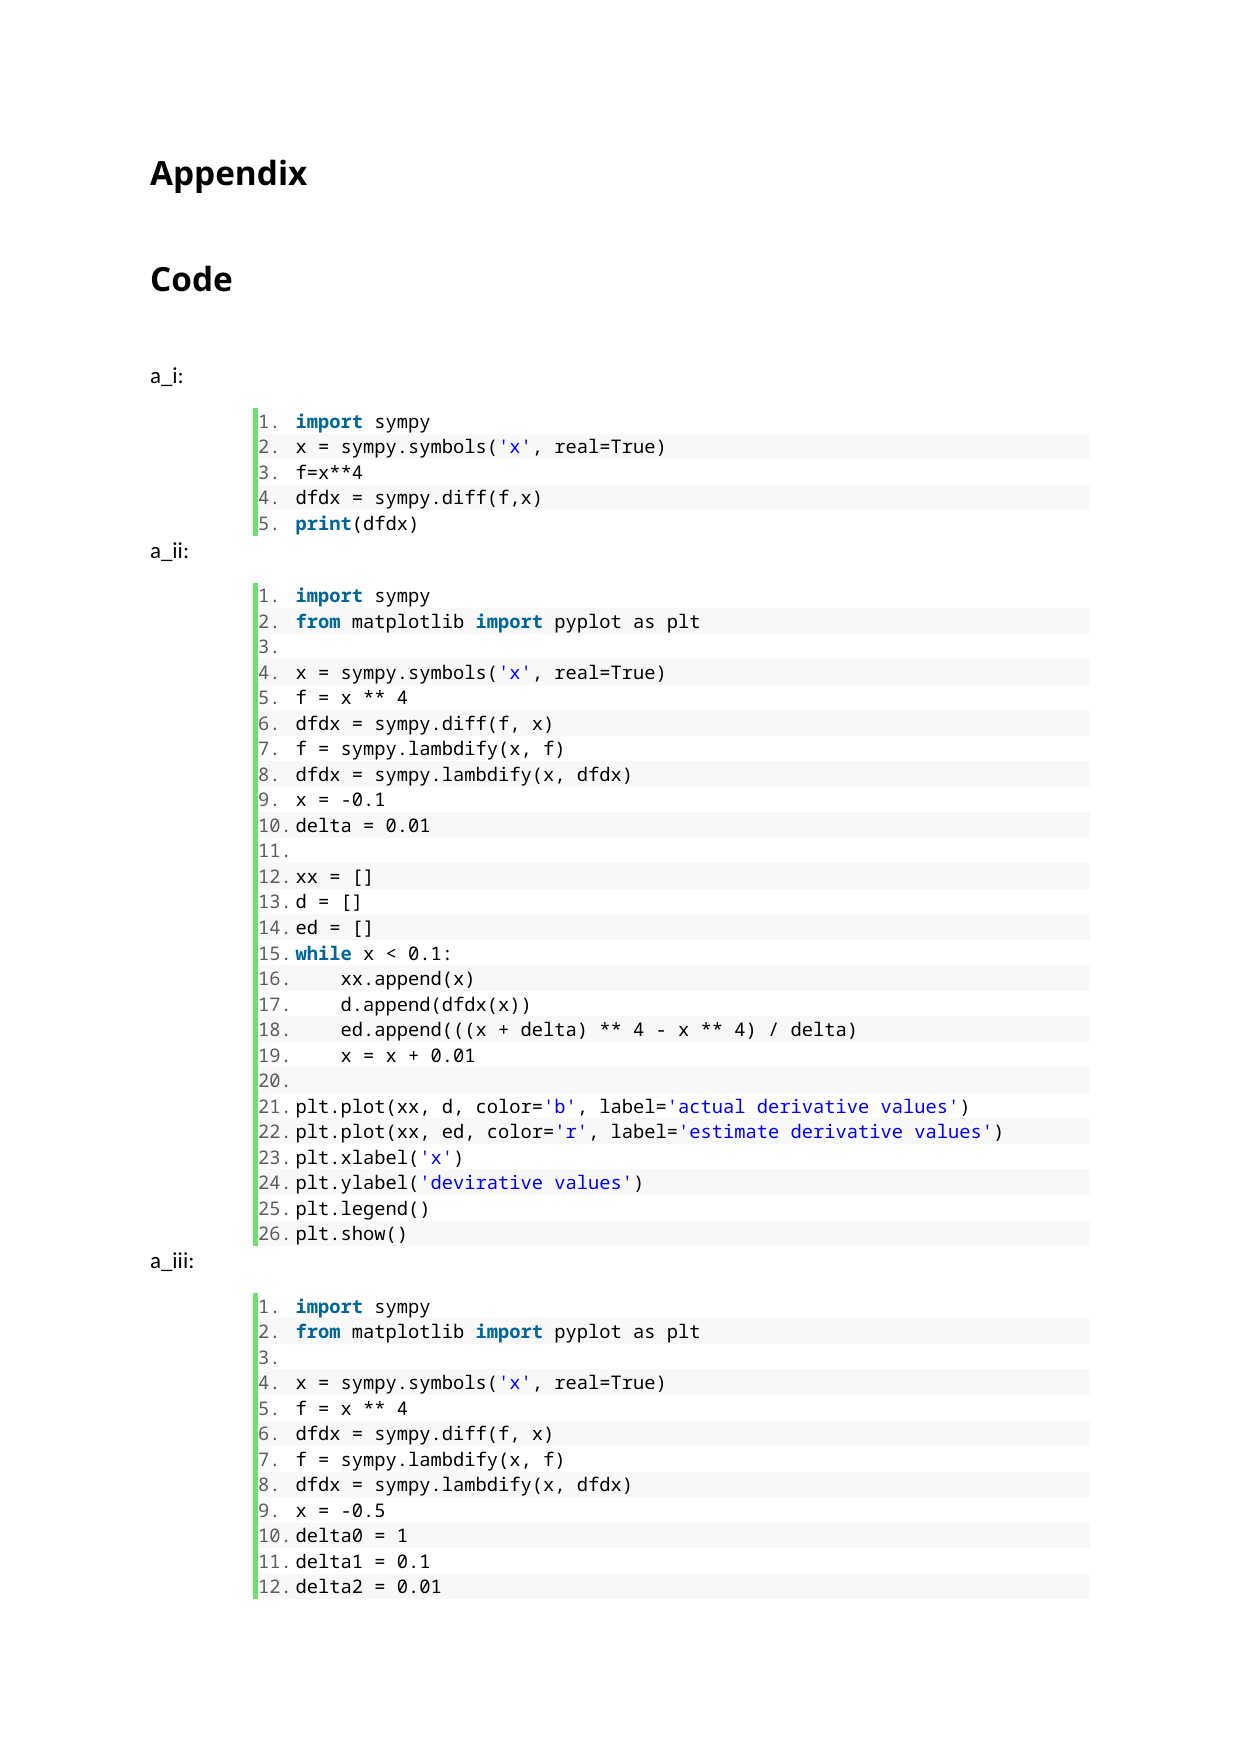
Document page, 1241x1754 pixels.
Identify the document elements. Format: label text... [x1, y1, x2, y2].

list x = sympy.symbols('x', real=True) [258, 434, 1090, 459]
list f = sympy.lambdify(x, f) [258, 736, 1090, 761]
list d.append(dfdx(x)) [258, 991, 1090, 1016]
list dfdx = sympy.diff(f, x) [258, 1421, 1090, 1446]
list plt.plot(xx, d, color='b', label='actual derivative values') [258, 1093, 1090, 1118]
list delta2 = 0.01 [258, 1574, 1090, 1599]
list import sympy [258, 1293, 1090, 1318]
list f=x**4 [258, 459, 1090, 485]
text a_iii: [150, 1246, 1090, 1274]
list dfdx = sympy.diff(f,x) [258, 485, 1090, 510]
list delta = 0.01 [258, 812, 1090, 838]
list from matplotlib import pyplot as plt [258, 608, 1090, 634]
subtitle Code [150, 256, 1090, 301]
list plt.legend() [258, 1195, 1090, 1221]
list f = sympy.lambdify(x, f) [258, 1446, 1090, 1472]
subtitle Appendix [150, 150, 1090, 195]
list x = -0.5 [258, 1497, 1090, 1523]
list from matplotlib import pyplot as plt [258, 1318, 1090, 1344]
list f = x ** 4 [258, 685, 1090, 710]
list ed = [] [258, 914, 1090, 940]
list plt.ylabel('devirative values') [258, 1169, 1090, 1195]
list import sympy [258, 408, 1090, 434]
list import sympy [258, 583, 1090, 608]
list x = -0.1 [258, 787, 1090, 812]
text a_ii: [150, 536, 1090, 564]
list print(dfdx) [258, 510, 1090, 536]
list d = [] [258, 889, 1090, 914]
list delta0 = 1 [258, 1523, 1090, 1548]
list f = x ** 4 [258, 1395, 1090, 1421]
list dfdx = sympy.diff(f, x) [258, 710, 1090, 736]
list plt.xlabel('x') [258, 1144, 1090, 1169]
list x = sympy.symbols('x', real=True) [258, 1369, 1090, 1395]
list dfdx = sympy.lambdify(x, dfdx) [258, 761, 1090, 787]
list xx.append(x) [258, 965, 1090, 991]
list dfdx = sympy.lambdify(x, dfdx) [258, 1472, 1090, 1497]
list while x < 0.1: [258, 940, 1090, 965]
list plt.show() [258, 1221, 1090, 1246]
list x = sympy.symbols('x', real=True) [258, 659, 1090, 685]
list delta1 = 0.1 [258, 1548, 1090, 1574]
list xx = [] [258, 863, 1090, 889]
list plt.plot(xx, ed, color='r', label='estimate derivative values') [258, 1118, 1090, 1144]
list ed.append(((x + delta) ** 4 - x ** 4) / delta) [258, 1016, 1090, 1042]
text a_i: [150, 361, 1090, 389]
list x = x + 0.01 [258, 1042, 1090, 1067]
